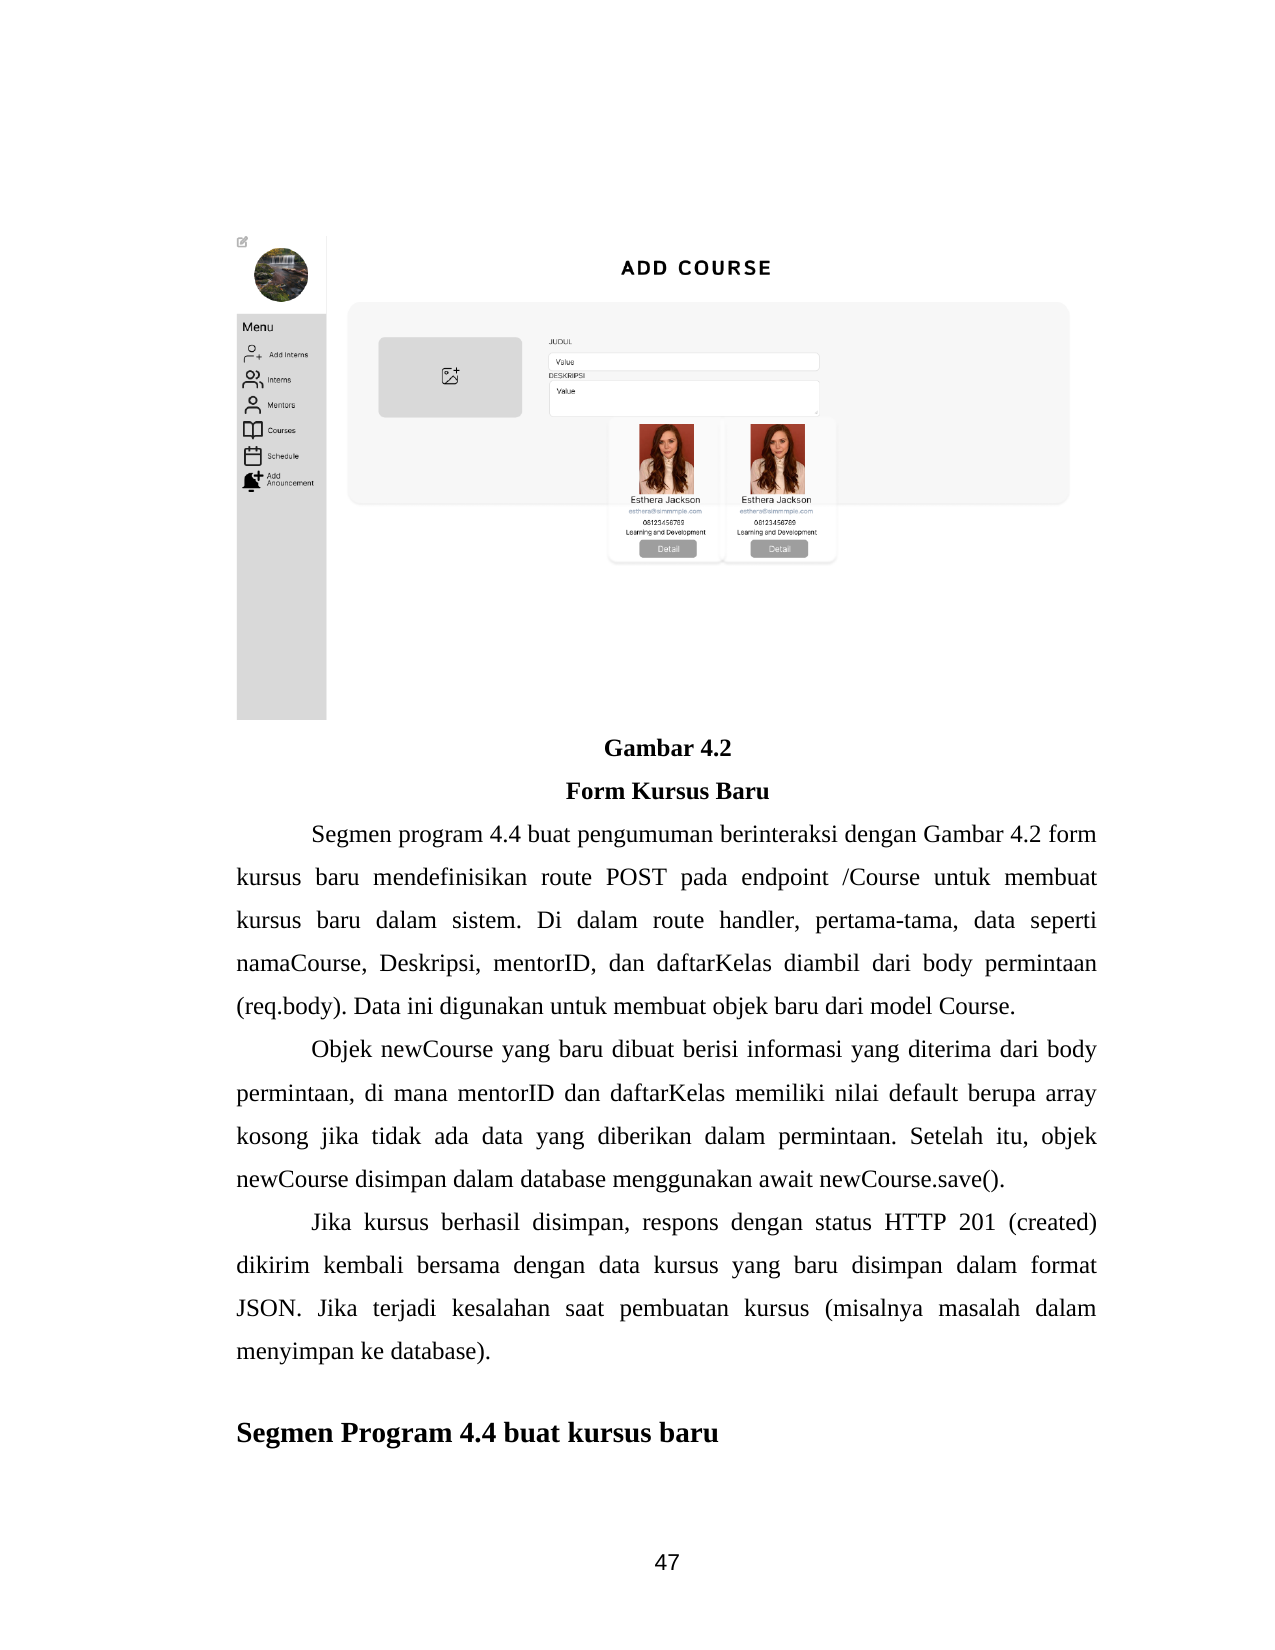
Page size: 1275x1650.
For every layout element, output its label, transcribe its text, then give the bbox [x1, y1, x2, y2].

text Jika kursus berhasil disimpan, respons dengan status HTTP 201 (created) dikirim kembali bersama dengan data kursus yang baru disimpan dalam format JSON. Jika terjadi kesalahan saat pembuatan kursus (misalnya masalah dalam menyimpan ke database). [236, 1207, 1098, 1365]
text Form Kursus Baru [237, 776, 1098, 804]
text Segmen program 4.4 buat pengumuman berinteraksi dengan Gambar 4.2 form kursus baru mendefinisikan route POST pada endpoint /Course untuk membuat kursus baru dalam sistem. Di dalam route handler, pertama-tama, data seperti namaCourse, Deskripsi, mentorID, dan daftarKelas diambil dari body permintaan (req.body). Data ini digunakan untuk membuat objek baru dari model Course. [236, 819, 1098, 1020]
text Gambar 4.2 [237, 733, 1098, 761]
text Objek newCourse yang baru dibuat berisi informasi yang diterima dari body permintaan, di mana mentorID dan daftarKelas memiliki nilai default berupa array kosong jika tidak ada data yang diberikan dalam permintaan. Setelah itu, objek newCourse disimpan dalam database menggunakan await newCourse.save(). [236, 1034, 1098, 1193]
text Segmen Program 4.4 buat kursus baru [236, 1415, 1098, 1448]
picture [236, 236, 1097, 720]
